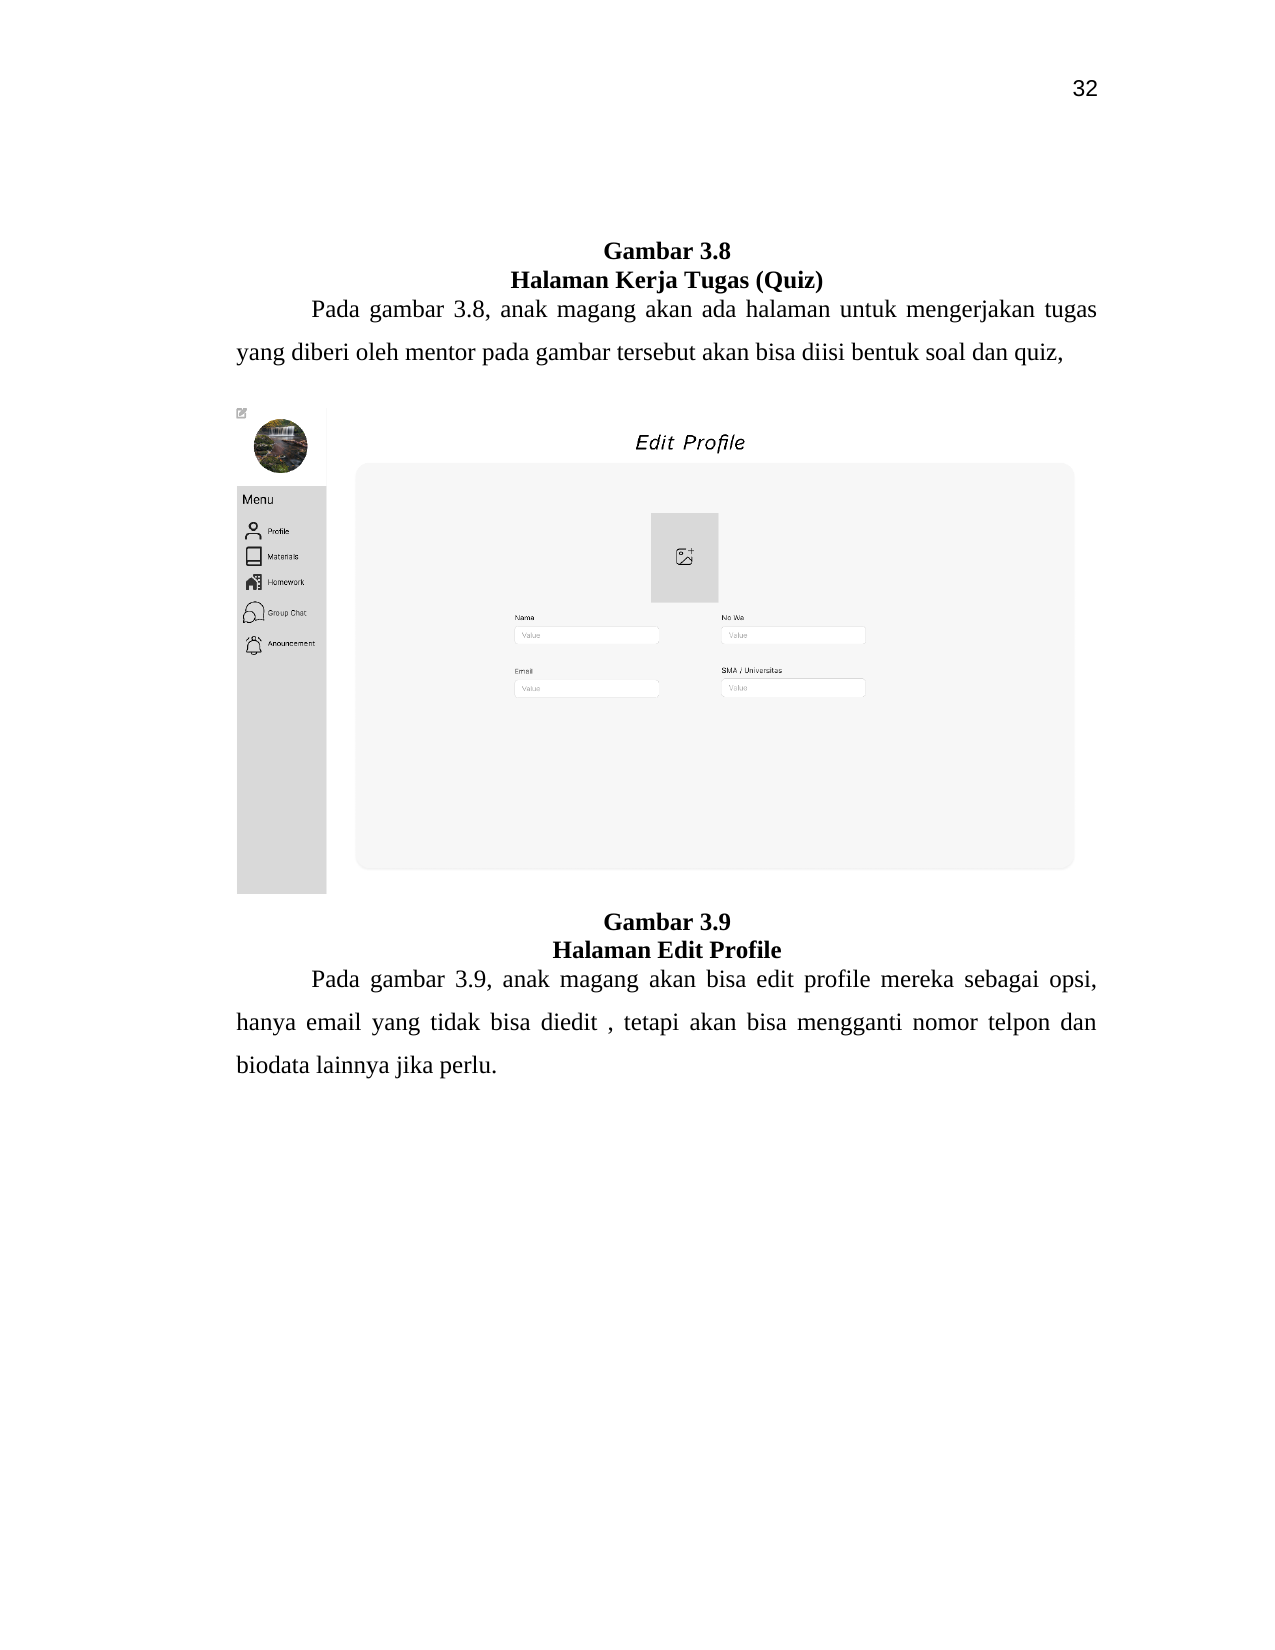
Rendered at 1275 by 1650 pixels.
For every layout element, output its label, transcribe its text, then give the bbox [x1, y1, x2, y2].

text Pada gambar 3.9, anak magang akan bisa edit profile mereka sebagai opsi, hanya email yang tidak bisa diedit , tetapi akan bisa mengganti nomor telpon dan biodata lainnya jika perlu. [236, 964, 1098, 1079]
text Halaman Kerja Tugas (Quiz) [236, 265, 1098, 294]
text Gambar 3.9 [236, 907, 1098, 935]
text Pada gambar 3.8, anak magang akan ada halaman untuk mengerjakan tugas yang diberi oleh mentor pada gambar tersebut akan bisa diisi bentuk soal dan quiz, [236, 294, 1098, 366]
text Gambar 3.8 [236, 236, 1098, 265]
picture [236, 408, 1098, 894]
text Halaman Edit Profile [236, 935, 1098, 964]
